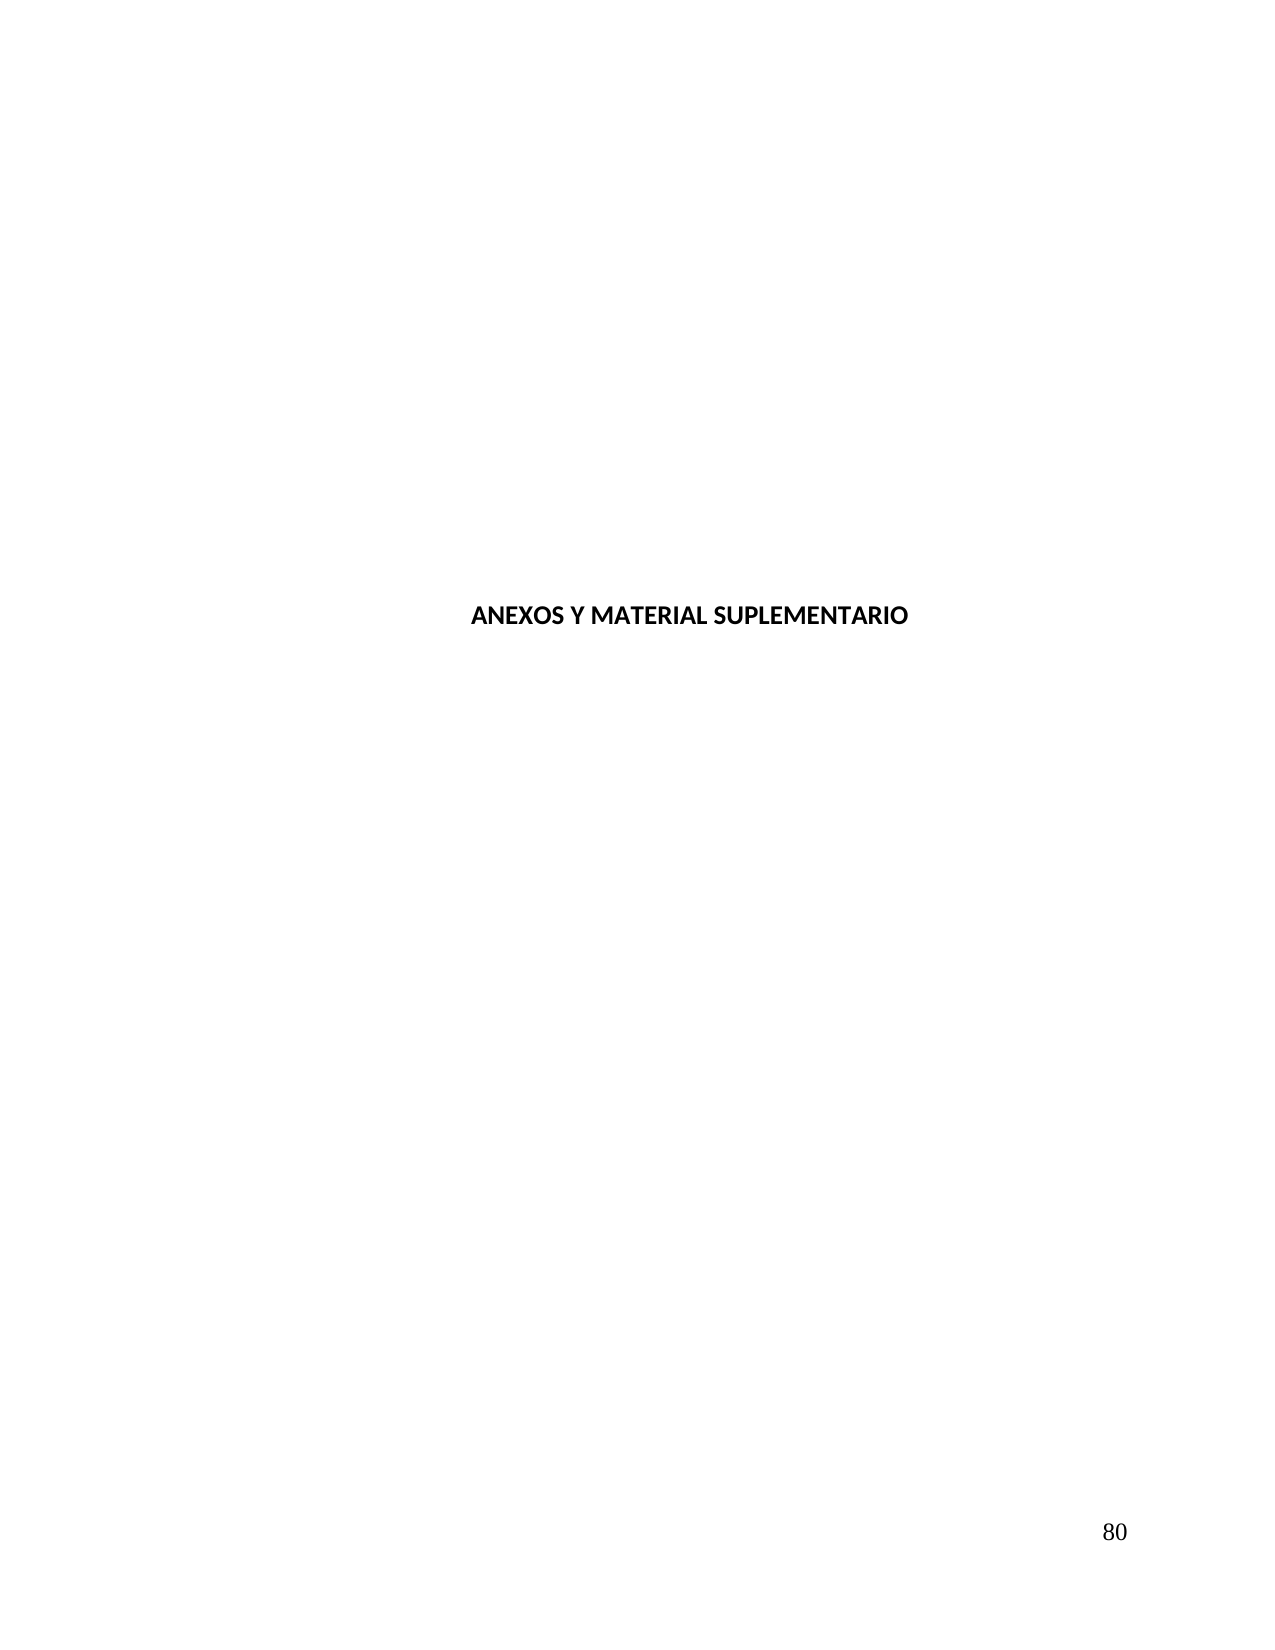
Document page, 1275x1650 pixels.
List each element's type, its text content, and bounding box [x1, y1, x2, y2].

subtitle ANEXOS Y MATERIAL SUPLEMENTARIO [252, 598, 1127, 631]
